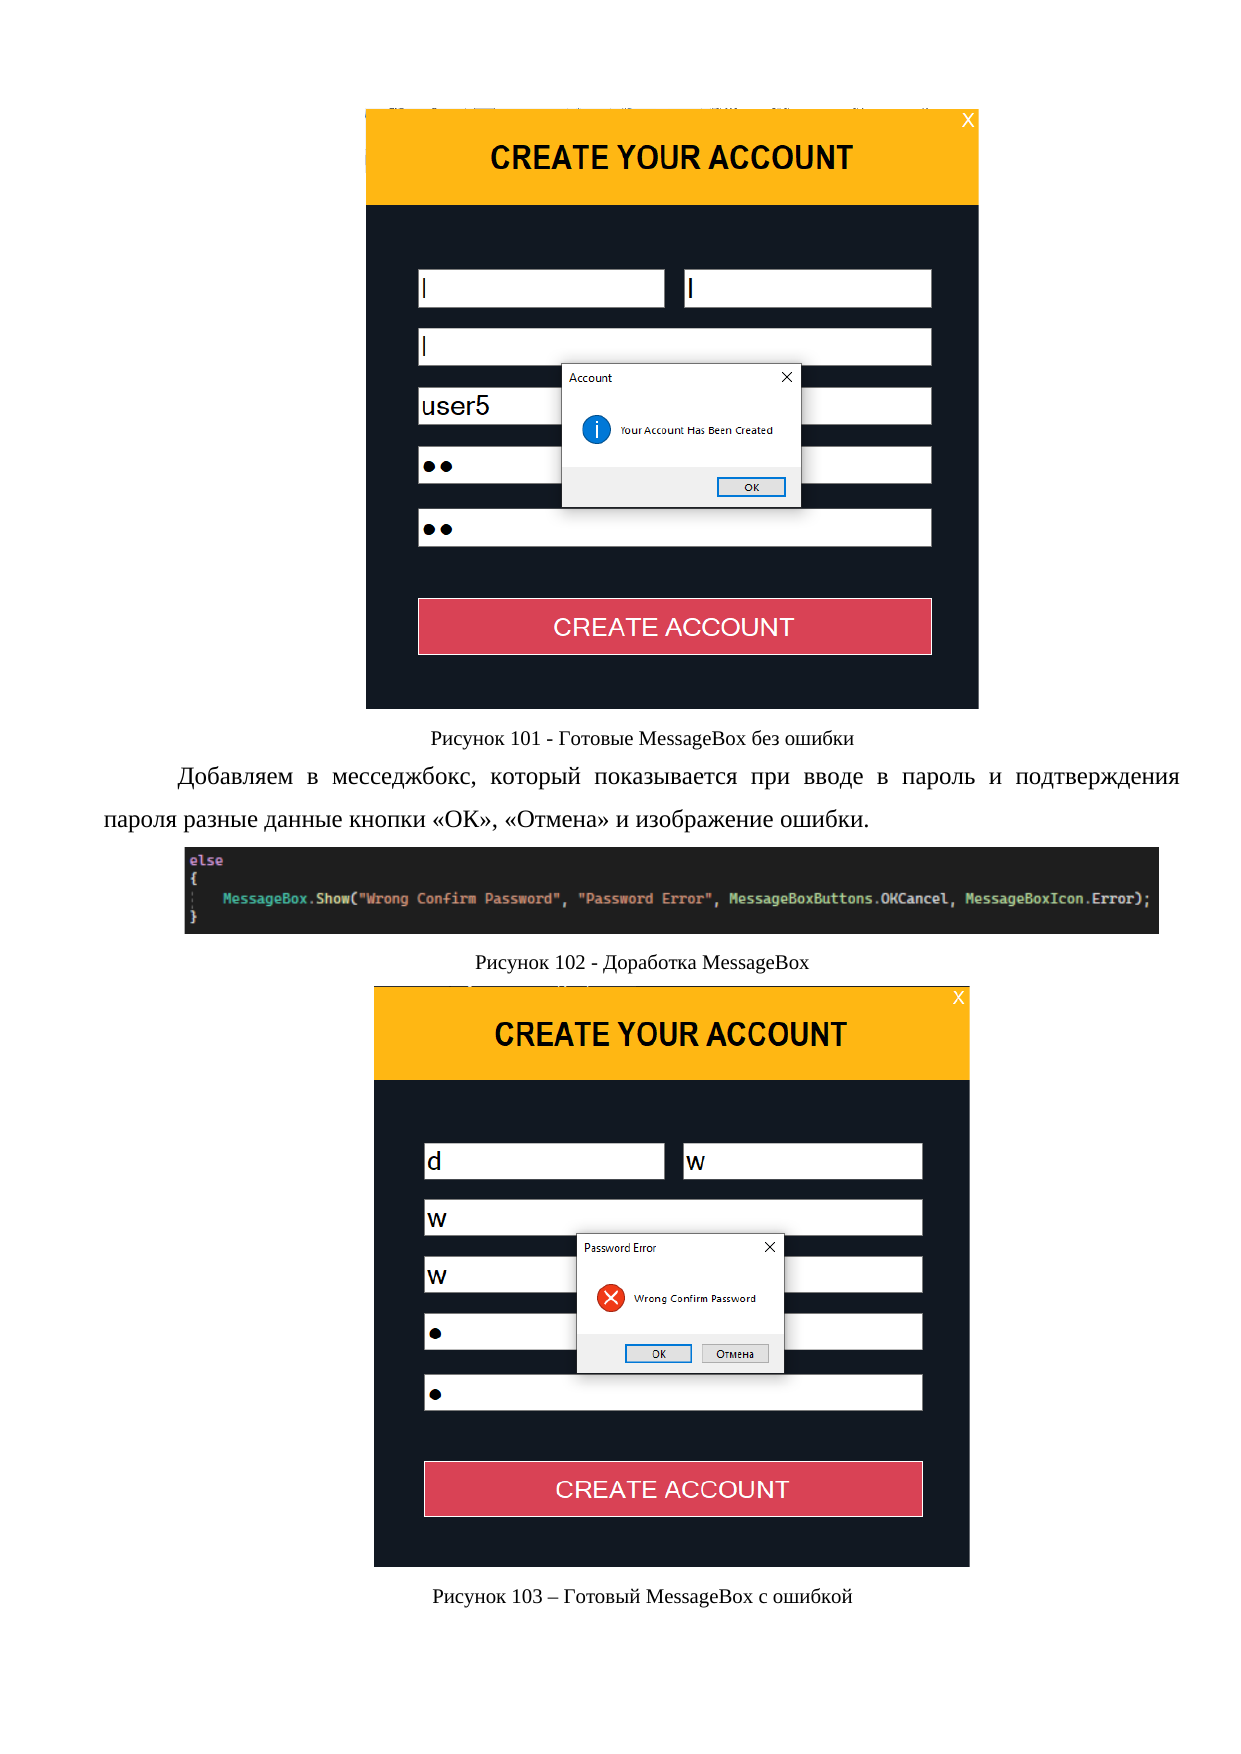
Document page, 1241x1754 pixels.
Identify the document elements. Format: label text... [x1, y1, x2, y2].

picture [184, 847, 1159, 934]
picture [374, 986, 970, 1567]
text Рисунок 103 – Готовый MessageBox с ошибкой [103, 1584, 1181, 1608]
text Рисунок 101 - Готовые MessageBox без ошибки [103, 725, 1181, 749]
picture [365, 108, 979, 709]
text Рисунок 102 - Доработка MessageBox [103, 950, 1181, 974]
text Добавляем в месседжбокс, который показывается при вводе в пароль и подтверждения пароля разные данные кнопки «ОК», «Отмена» и изображение ошибки. [103, 761, 1181, 833]
